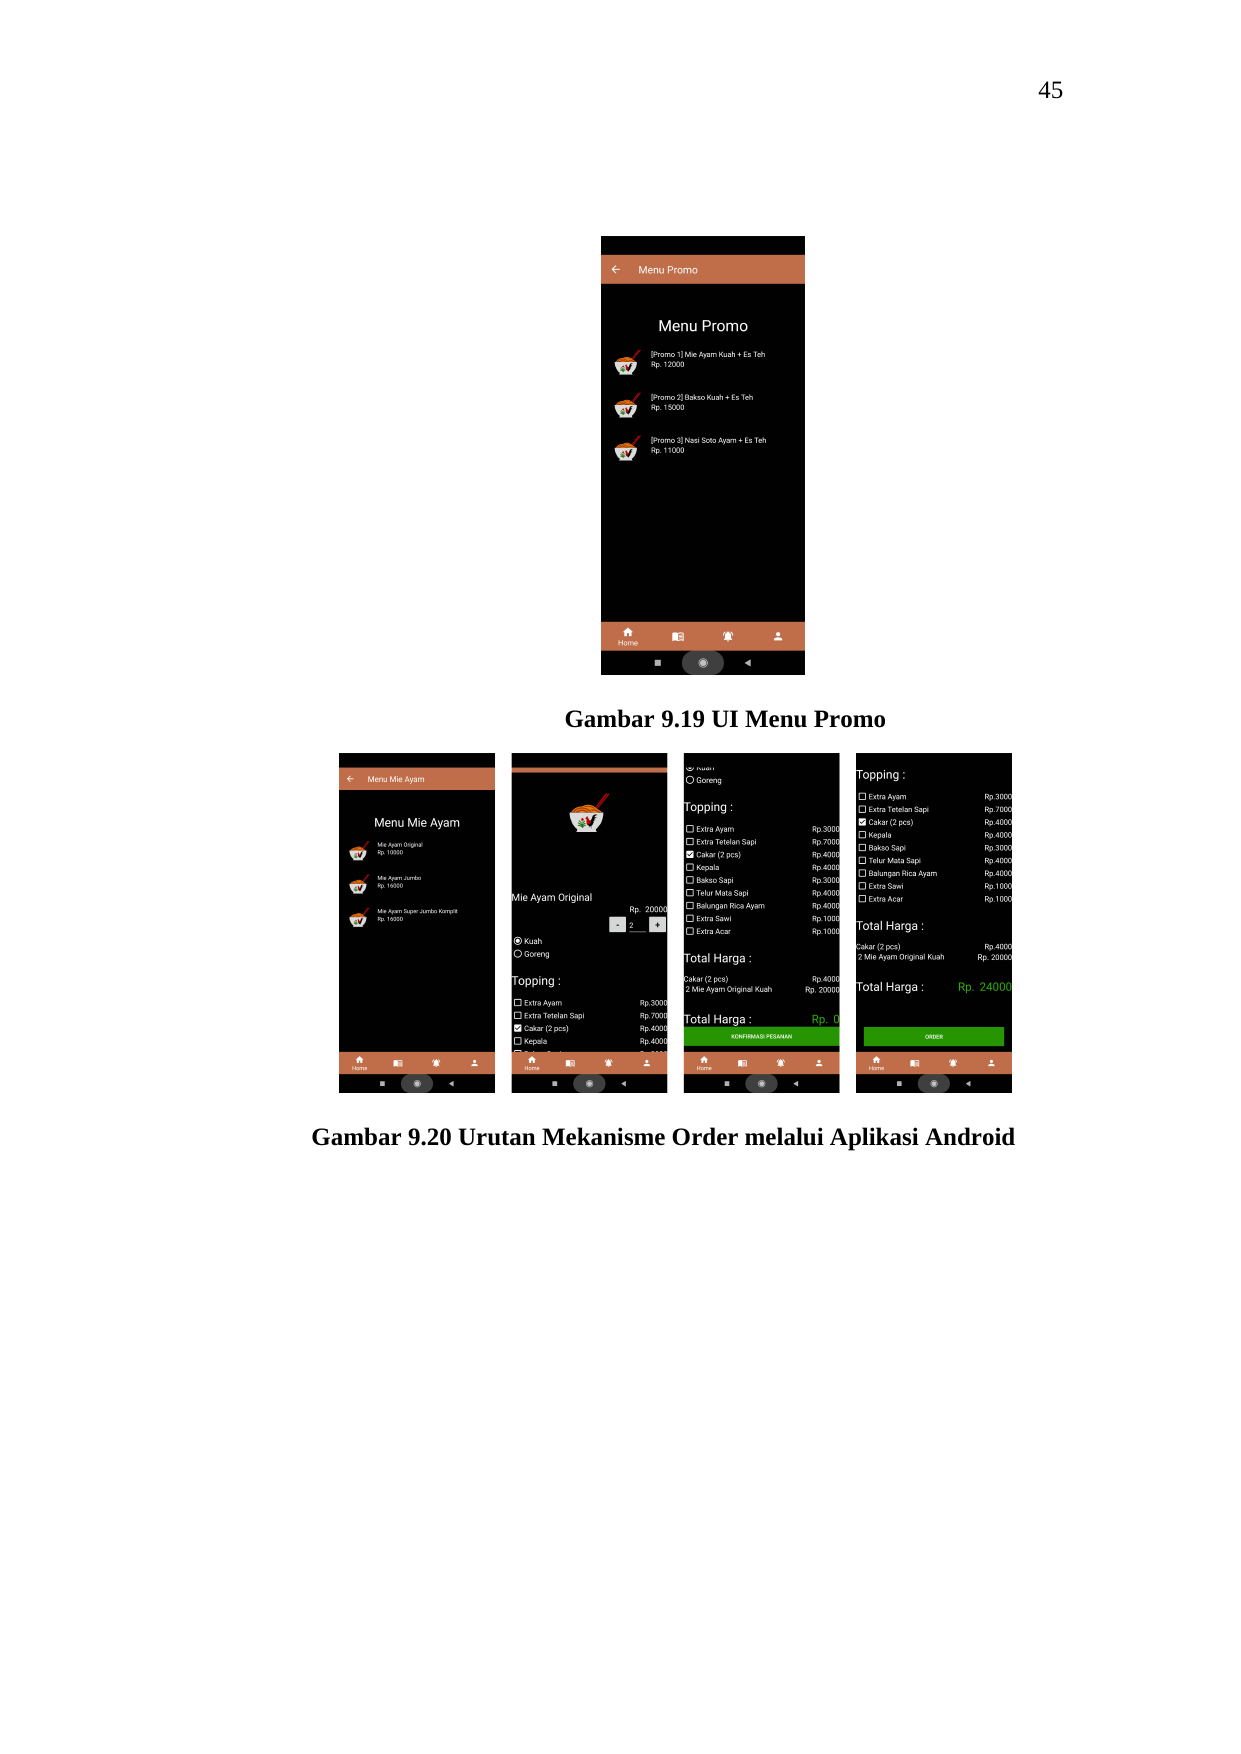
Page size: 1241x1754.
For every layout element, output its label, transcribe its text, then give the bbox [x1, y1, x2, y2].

picture [339, 753, 1012, 1093]
picture [601, 236, 805, 675]
text Gambar 9.5 UI Menu Promo [236, 704, 1063, 733]
text Gambar 9.6 Urutan Mekanisme Order melalui Aplikasi Android [236, 1122, 1063, 1150]
